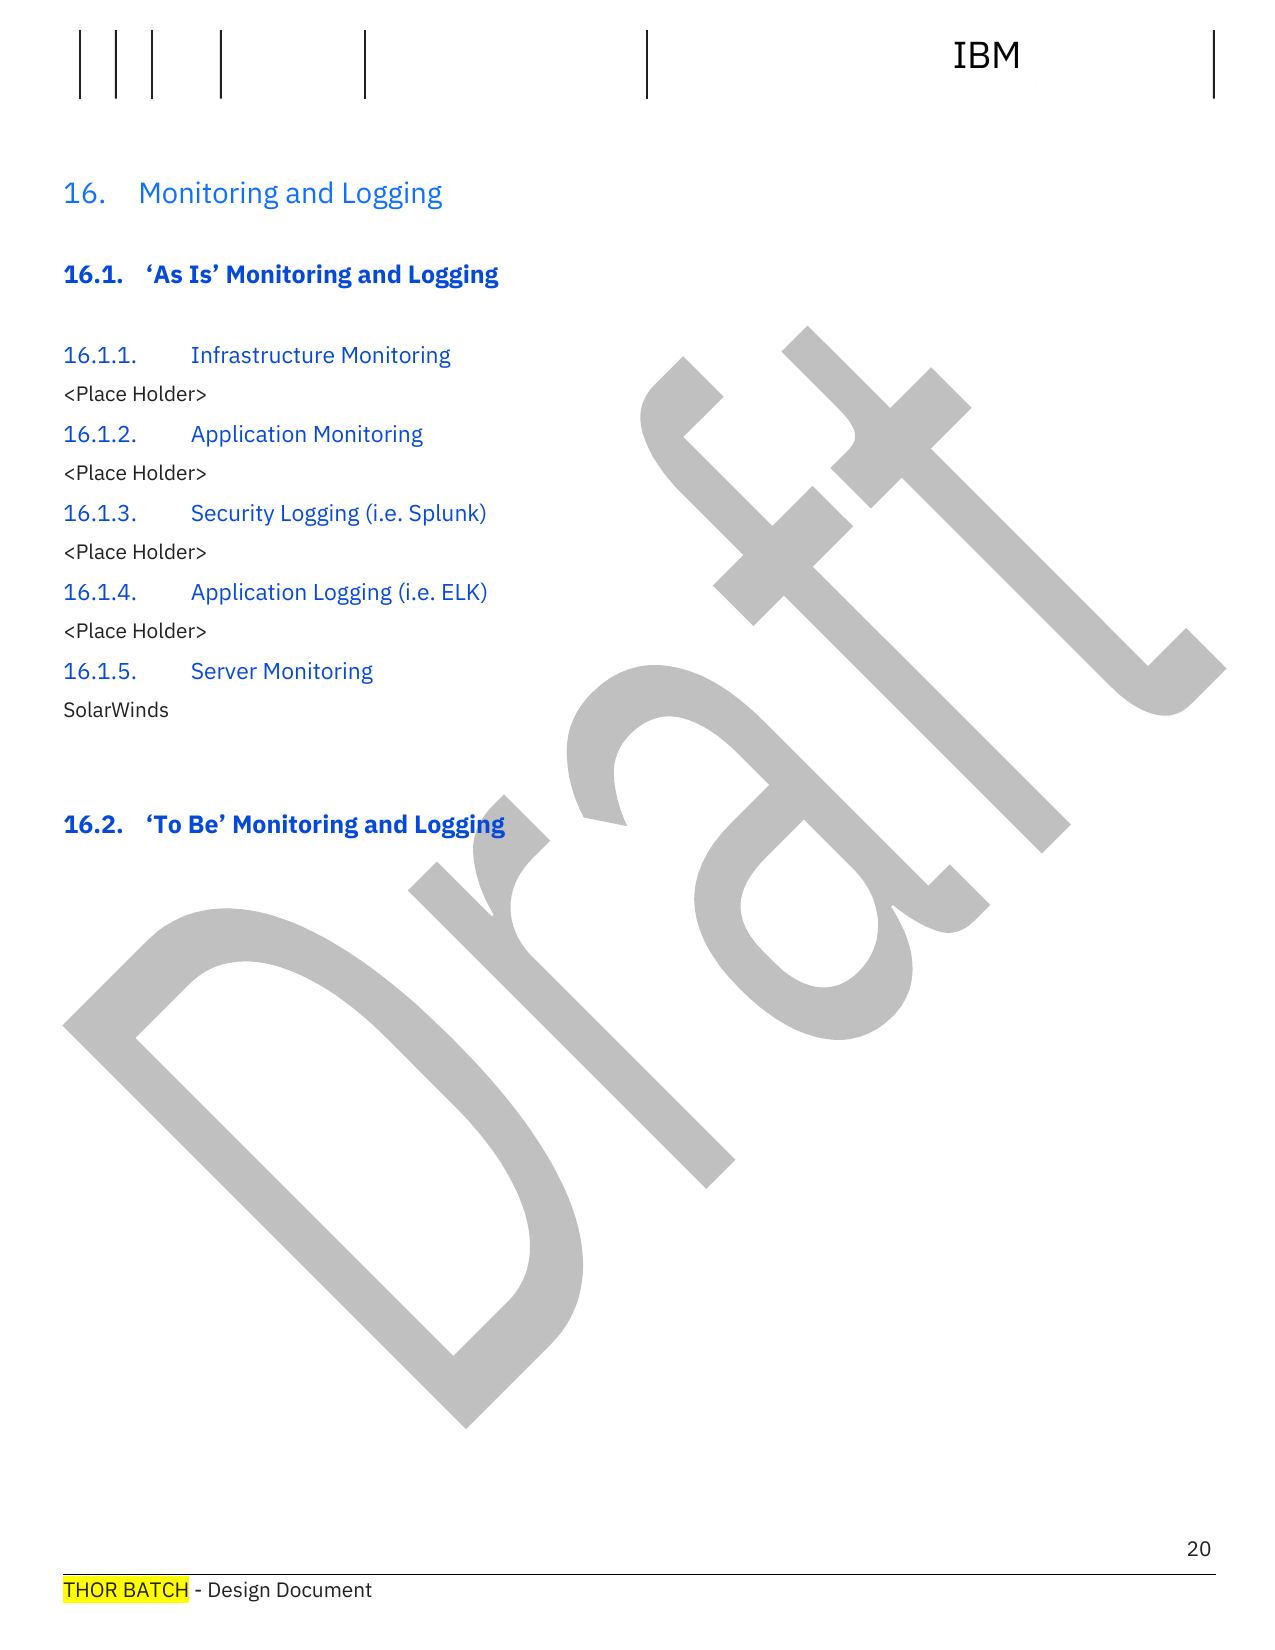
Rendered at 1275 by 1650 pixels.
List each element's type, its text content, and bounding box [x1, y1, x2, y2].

subtitle ‘To Be’ Monitoring and Logging [63, 810, 1212, 839]
text <Place Holder> [63, 618, 1173, 643]
subtitle Monitoring and Logging [63, 175, 1173, 211]
subtitle Application Logging (i.e. ELK) [63, 577, 1212, 606]
subtitle Application Monitoring [63, 419, 1212, 448]
text SolarWinds [63, 698, 1173, 722]
subtitle ‘As Is’ Monitoring and Logging [63, 261, 1212, 290]
subtitle Server Monitoring [63, 656, 1212, 685]
subtitle Security Logging (i.e. Splunk) [63, 498, 1212, 527]
subtitle Infrastructure Monitoring [63, 340, 1212, 369]
text <Place Holder> [63, 539, 1173, 564]
text <Place Holder> [63, 381, 1173, 406]
text <Place Holder> [63, 460, 1173, 485]
